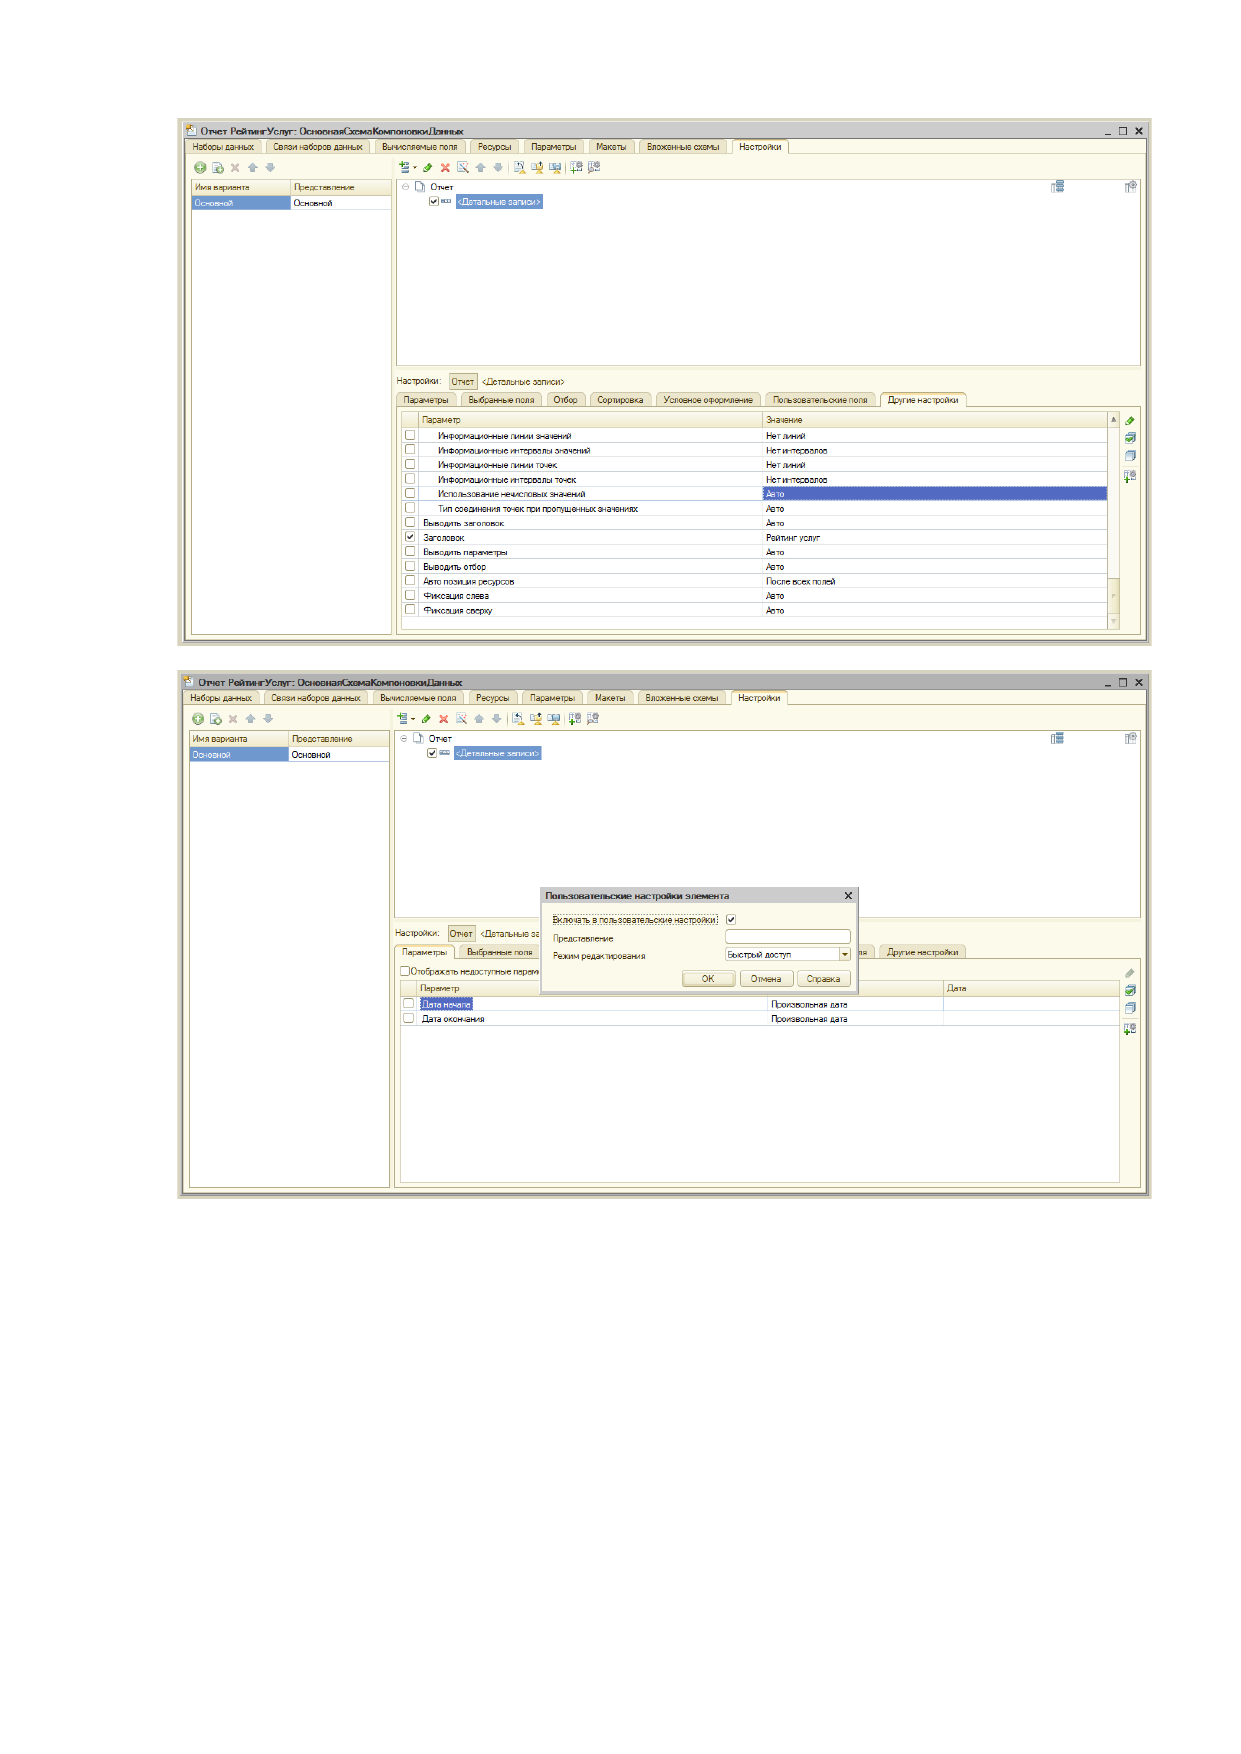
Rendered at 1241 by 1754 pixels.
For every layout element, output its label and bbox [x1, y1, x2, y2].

picture [177, 118, 1152, 646]
picture [177, 670, 1152, 1199]
